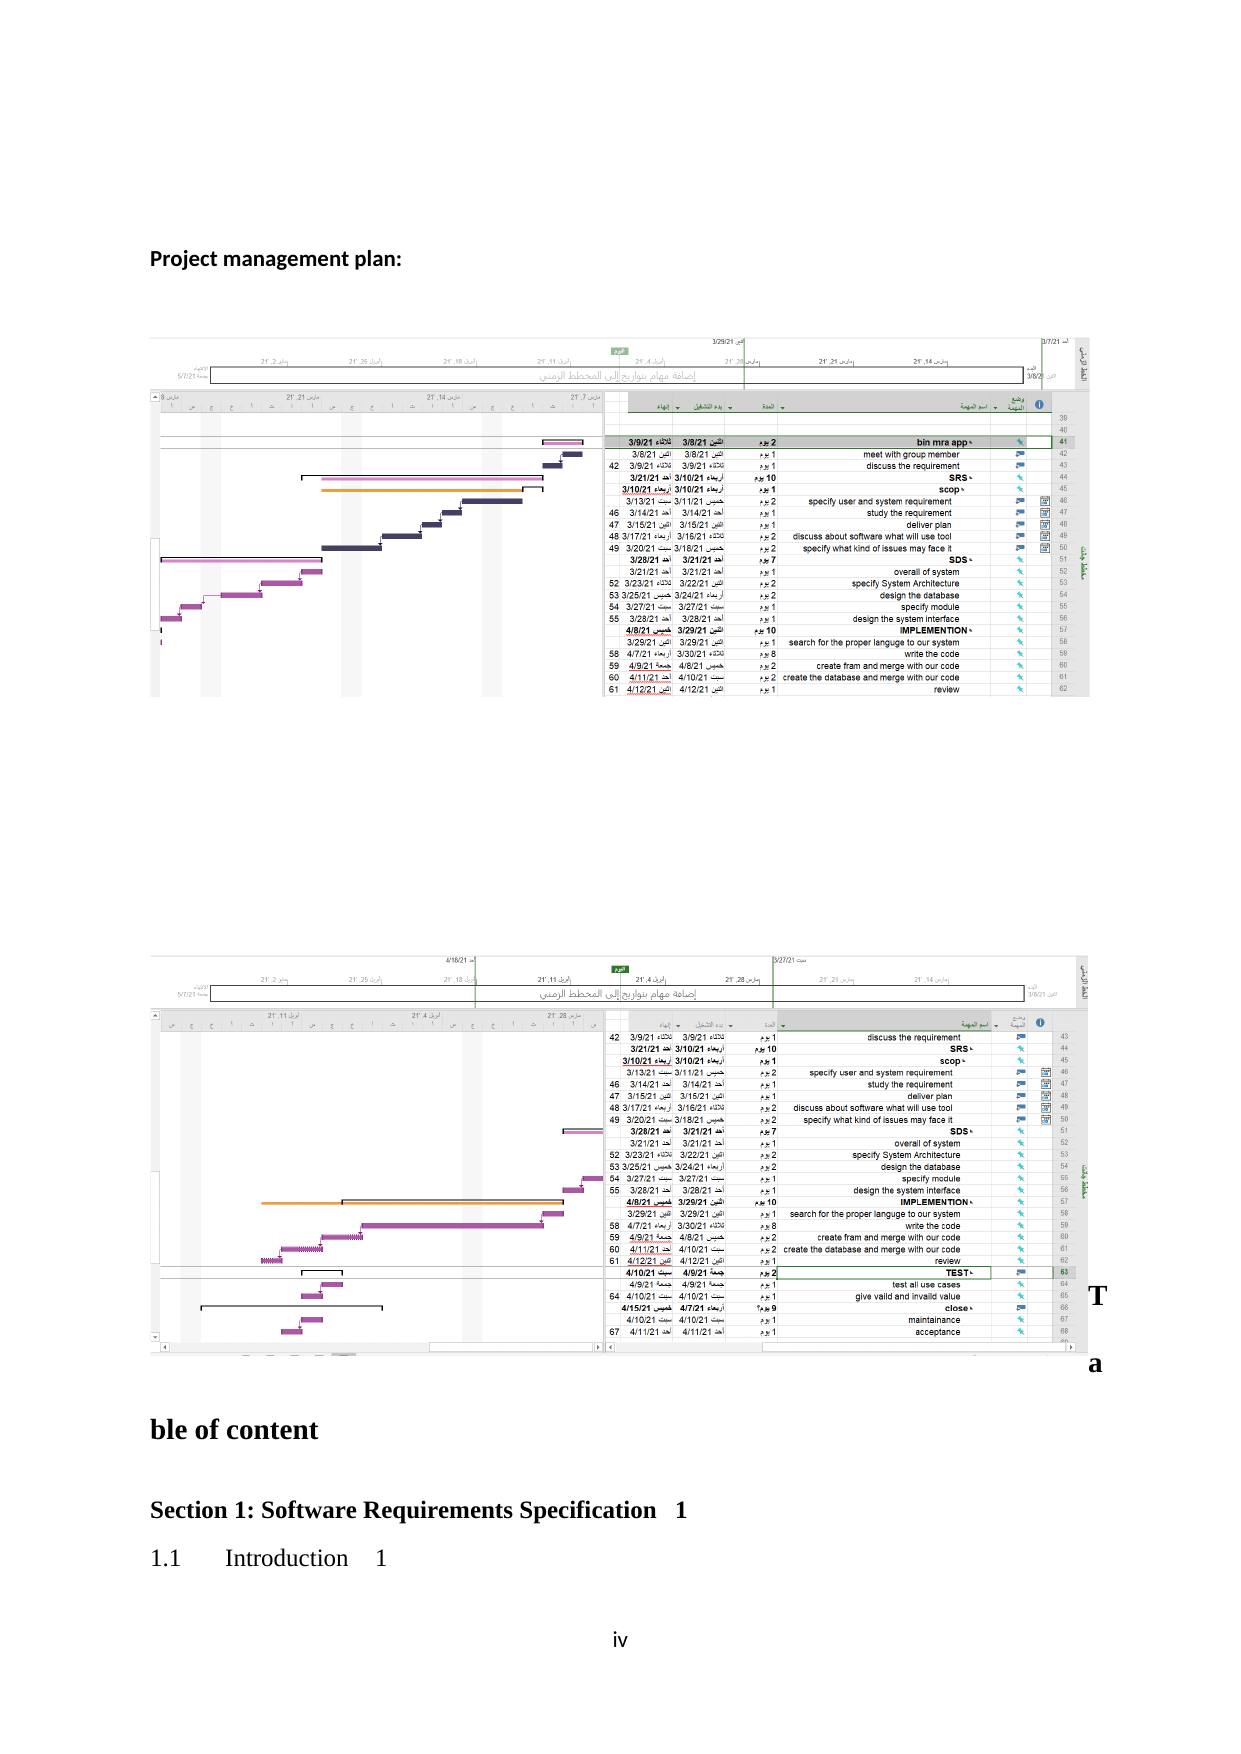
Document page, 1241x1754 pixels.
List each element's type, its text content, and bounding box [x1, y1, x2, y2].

text Project management plan: [150, 244, 1090, 272]
text Section 1: Software Requirements Specification 1 [150, 1496, 1090, 1524]
picture [150, 337, 1090, 697]
picture [150, 955, 1087, 1356]
text 1.1 Introduction 1 [150, 1543, 1090, 1572]
text Table of content [150, 1288, 1090, 1445]
